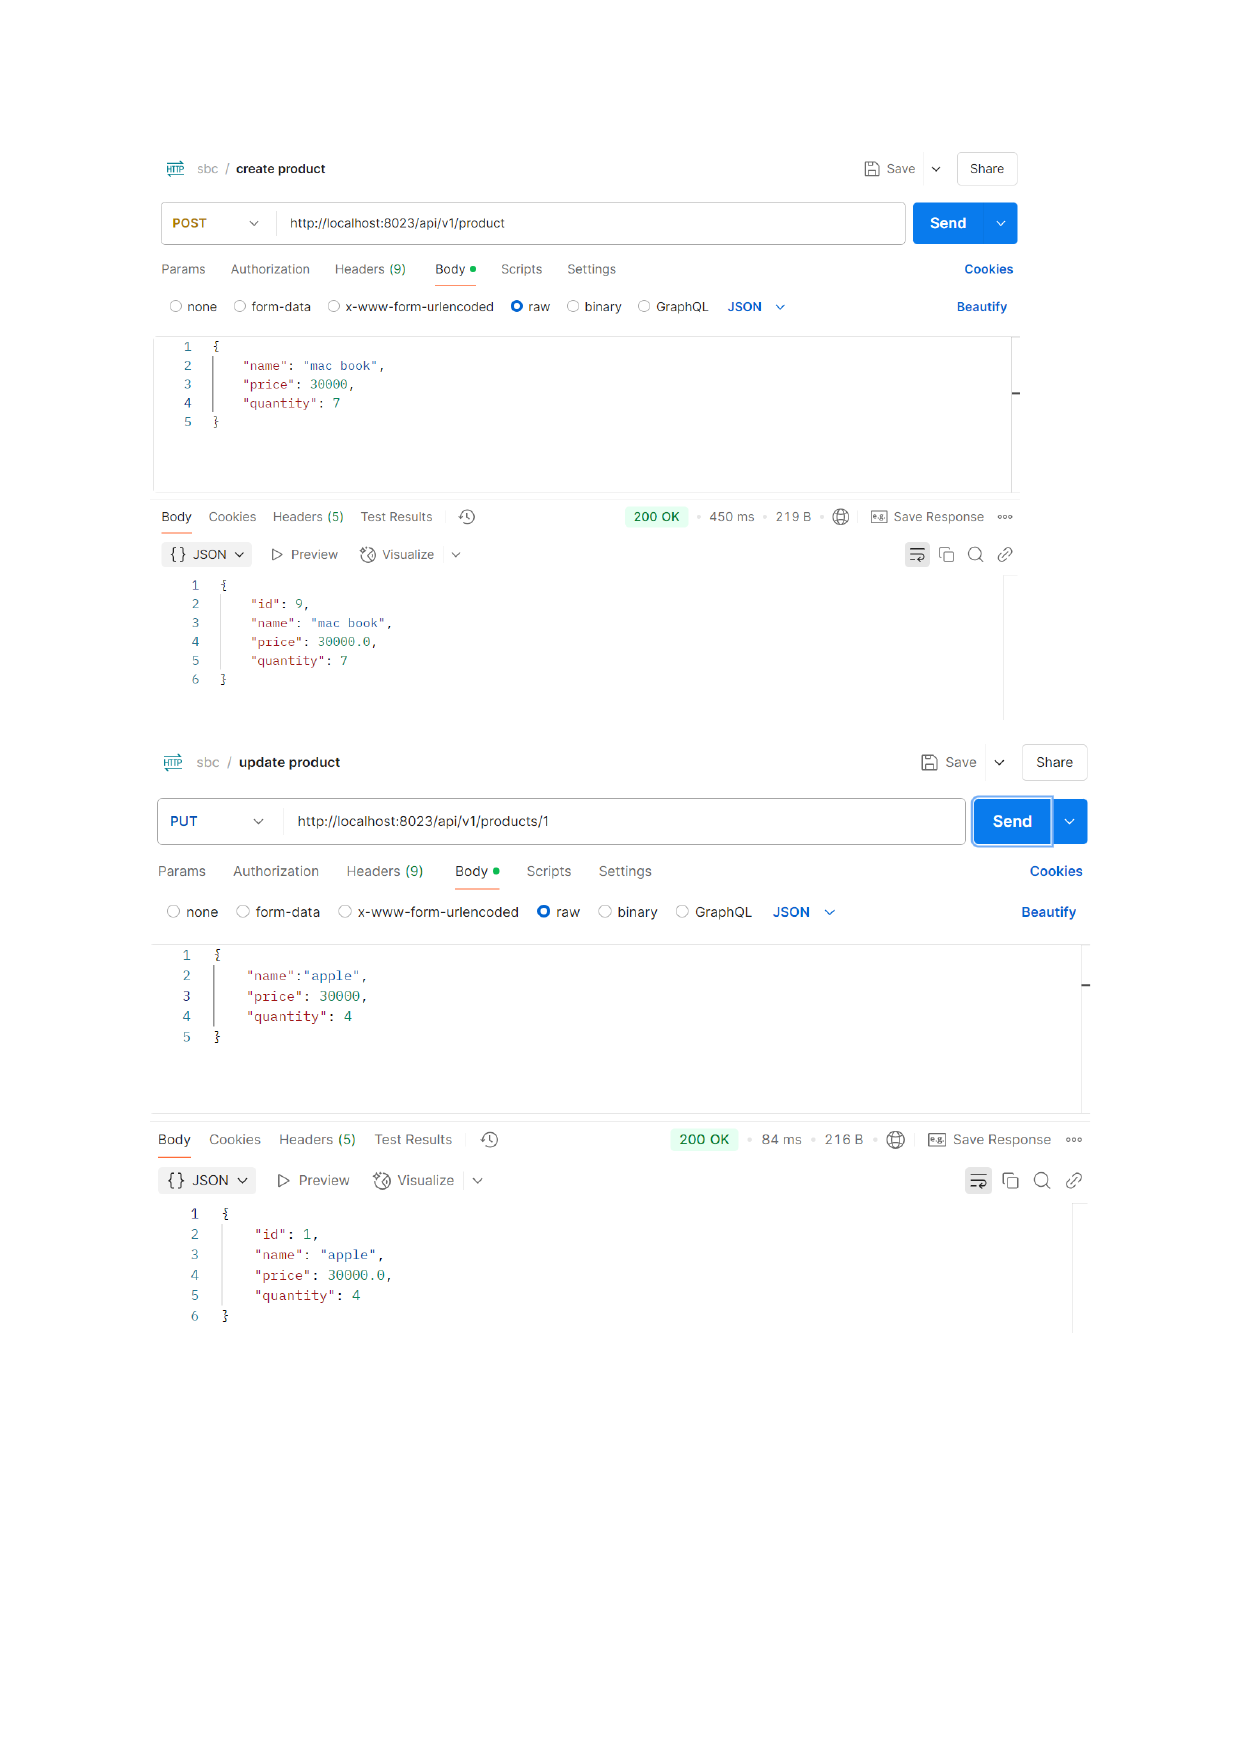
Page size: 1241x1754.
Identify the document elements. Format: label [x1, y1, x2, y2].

picture [150, 150, 1020, 723]
picture [150, 744, 1091, 1333]
